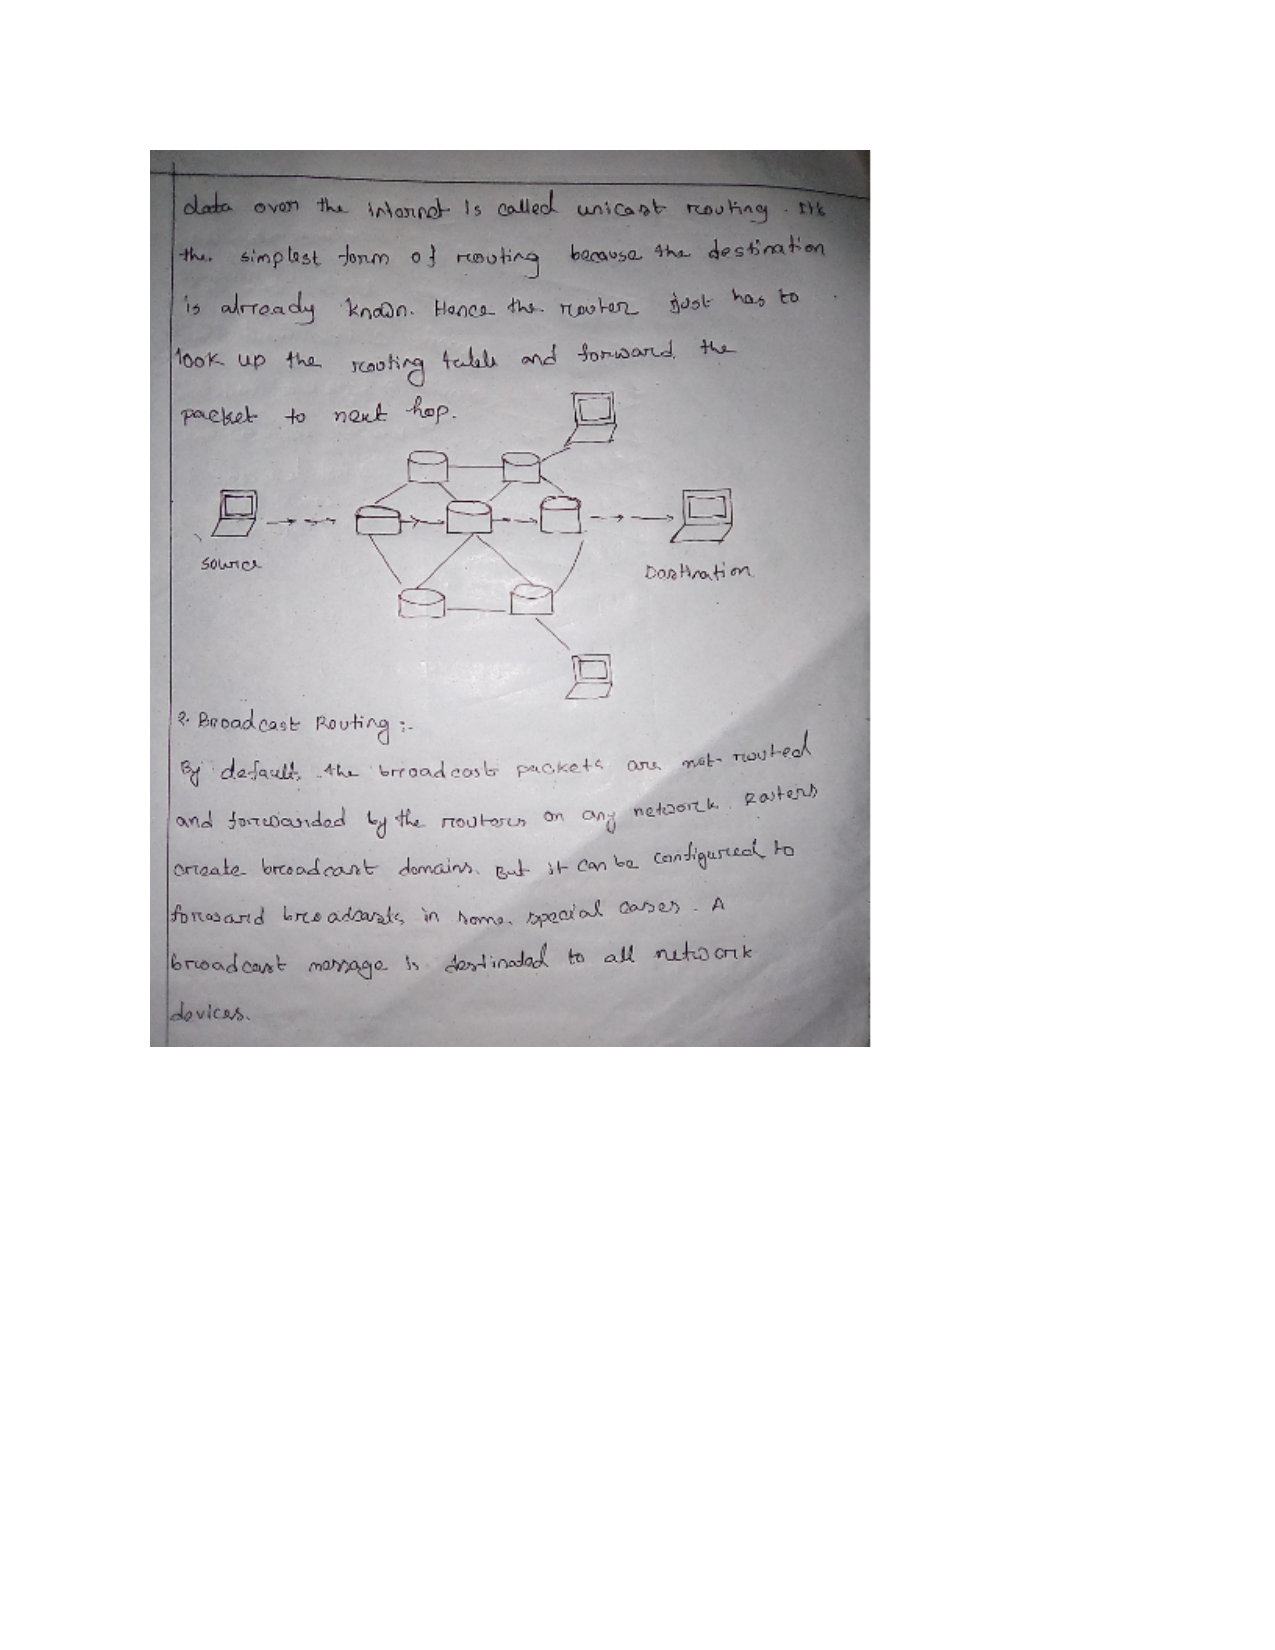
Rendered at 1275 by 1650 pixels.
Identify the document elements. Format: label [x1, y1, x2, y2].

picture [150, 150, 872, 1047]
